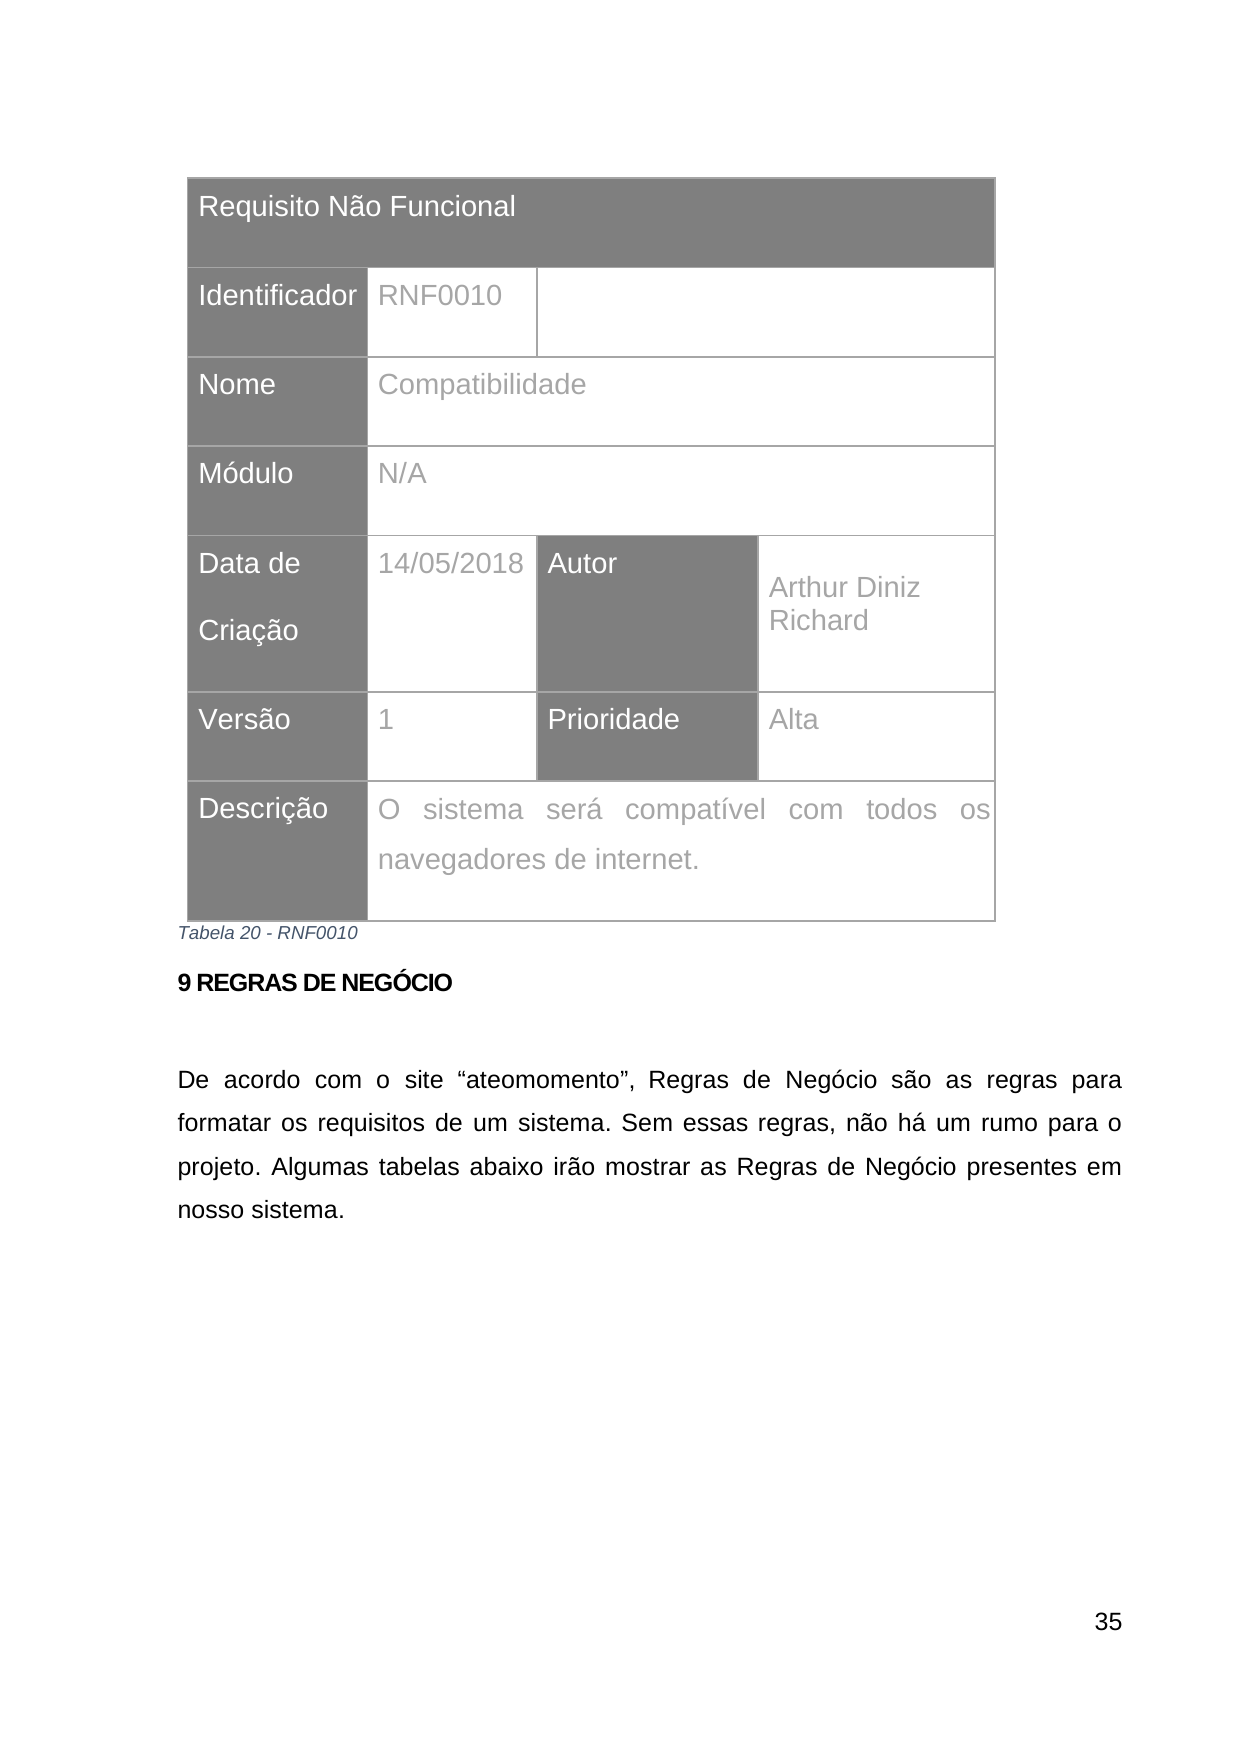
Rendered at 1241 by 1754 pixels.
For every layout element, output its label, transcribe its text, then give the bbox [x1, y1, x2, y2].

table_cell Alta [759, 693, 994, 780]
table_header Requisito Não Funcional [188, 179, 994, 267]
subtitle 9 REGRAS DE NEGÓCIO [177, 968, 1122, 997]
text De acordo com o site “ateomomento”, Regras de Negócio são as regras para formatar os requisitos de um sistema. Sem essas regras, não há um rumo para o projeto. Algumas tabelas abaixo irão mostrar as Regras de Negócio presentes em nosso sistema. [177, 1065, 1122, 1223]
table_cell [538, 268, 994, 356]
text Tabela - RNF0010 [177, 922, 1122, 943]
table_cell Autor [538, 536, 757, 691]
table_cell 14/05/2018 [368, 536, 536, 691]
table_cell Nome [188, 358, 367, 445]
table_cell Data de Criação [188, 536, 367, 691]
table_cell O sistema será compatível com todos os navegadores de internet. [368, 782, 994, 920]
table_cell 1 [368, 693, 536, 780]
table_cell Compatibilidade [368, 358, 994, 445]
table_cell N/A [368, 447, 994, 535]
table_cell Identificador [188, 268, 367, 356]
table_cell Versão [188, 693, 367, 780]
table_cell Arthur Diniz Richard [759, 536, 994, 691]
table_cell Descrição [188, 782, 367, 920]
table_cell Módulo [188, 447, 367, 535]
table_cell RNF0010 [368, 268, 536, 356]
table_cell Prioridade [538, 693, 757, 780]
